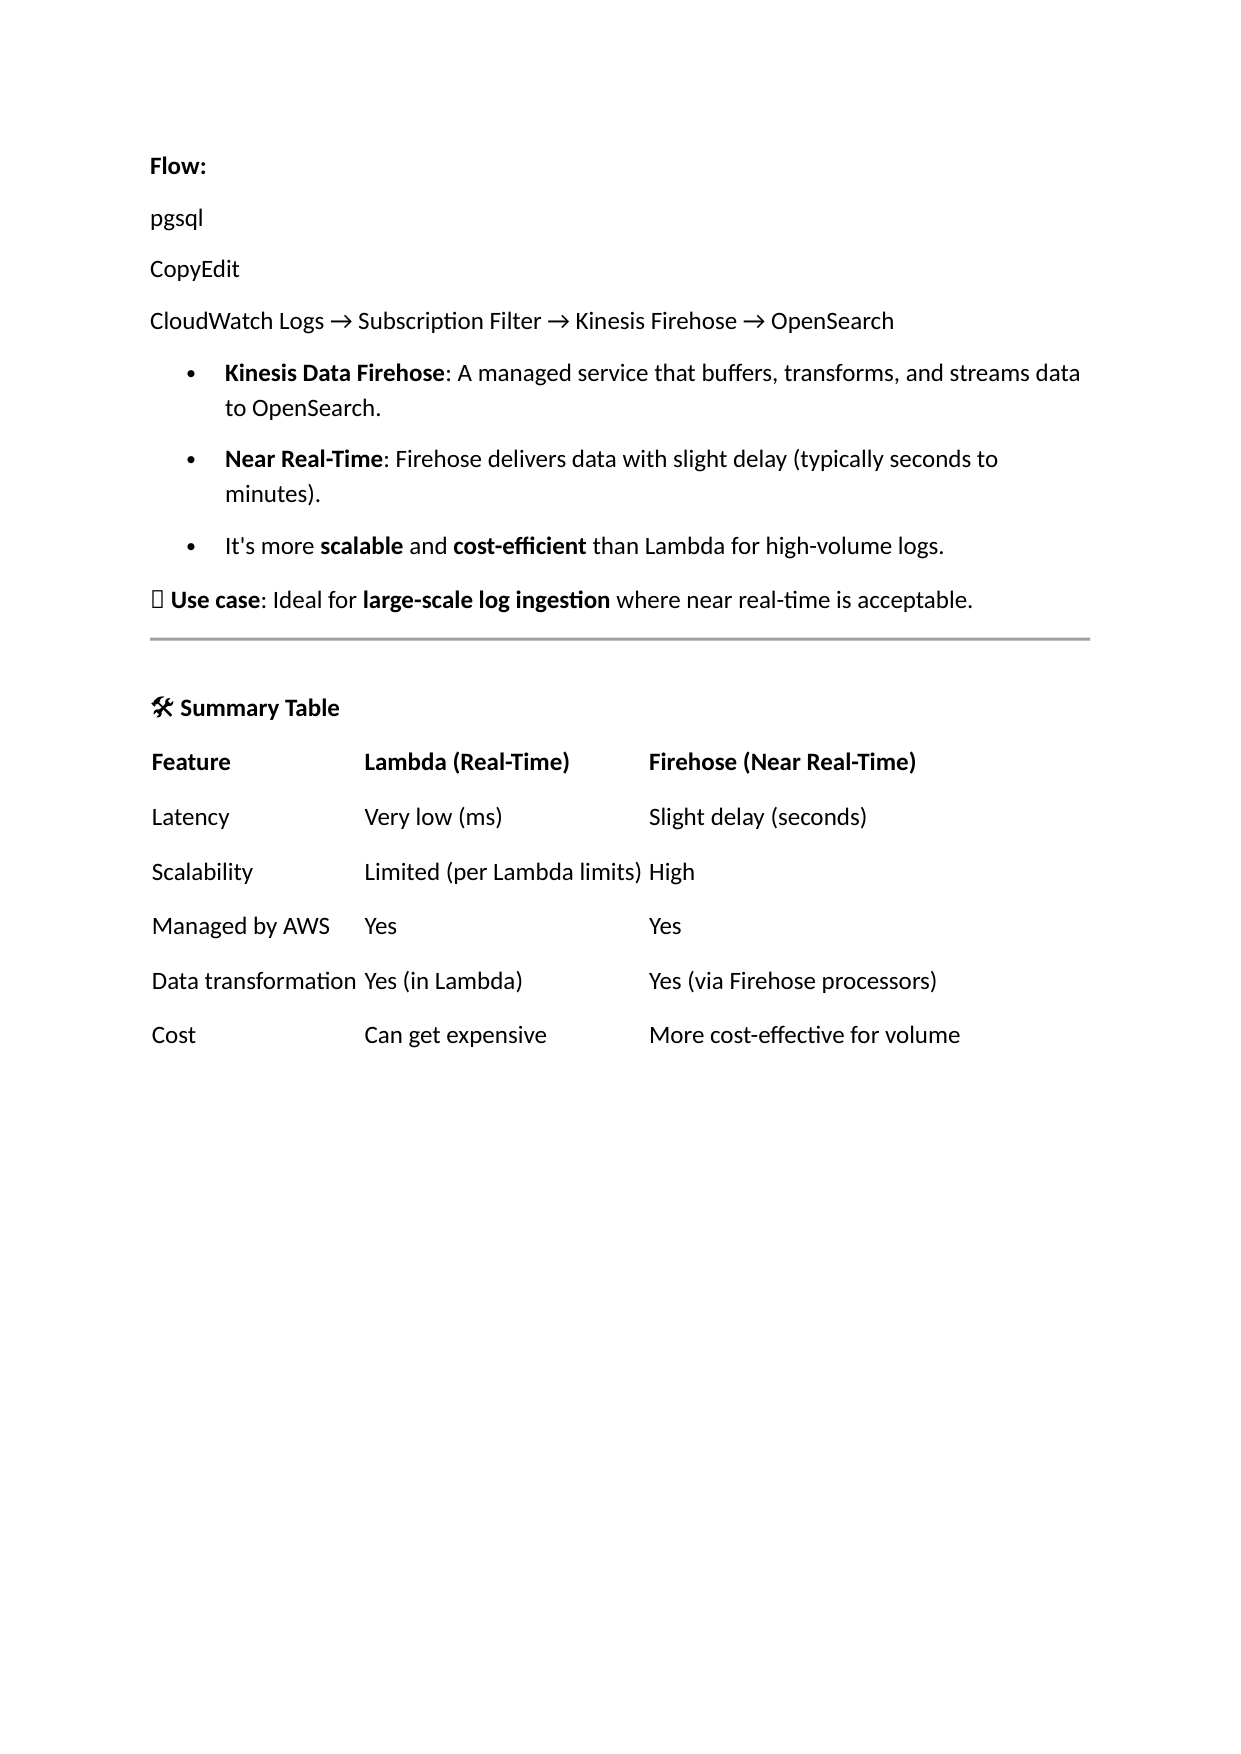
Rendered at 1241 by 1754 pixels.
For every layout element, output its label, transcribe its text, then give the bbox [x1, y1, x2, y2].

text Flow: [150, 150, 1090, 181]
list Near Real-Time: Firehose delivers data with slight delay (typically seconds to minutes). [187, 443, 1090, 509]
list It's more scalable and cost-efficient than Lambda for high-volume logs. [187, 530, 1090, 561]
text pgsql [150, 202, 1090, 232]
text 🔸 Use case: Ideal for large-scale log ingestion where near real-time is acceptable. [150, 582, 1090, 616]
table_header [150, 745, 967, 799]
text 🛠️ Summary Table [150, 689, 1090, 723]
text CopyEdit [150, 253, 1090, 284]
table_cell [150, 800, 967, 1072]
list Kinesis Data Firehose: A managed service that buffers, transforms, and streams data to OpenSearch. [187, 357, 1090, 422]
text CloudWatch Logs → Subscription Filter → Kinesis Firehose → OpenSearch [150, 305, 1090, 336]
